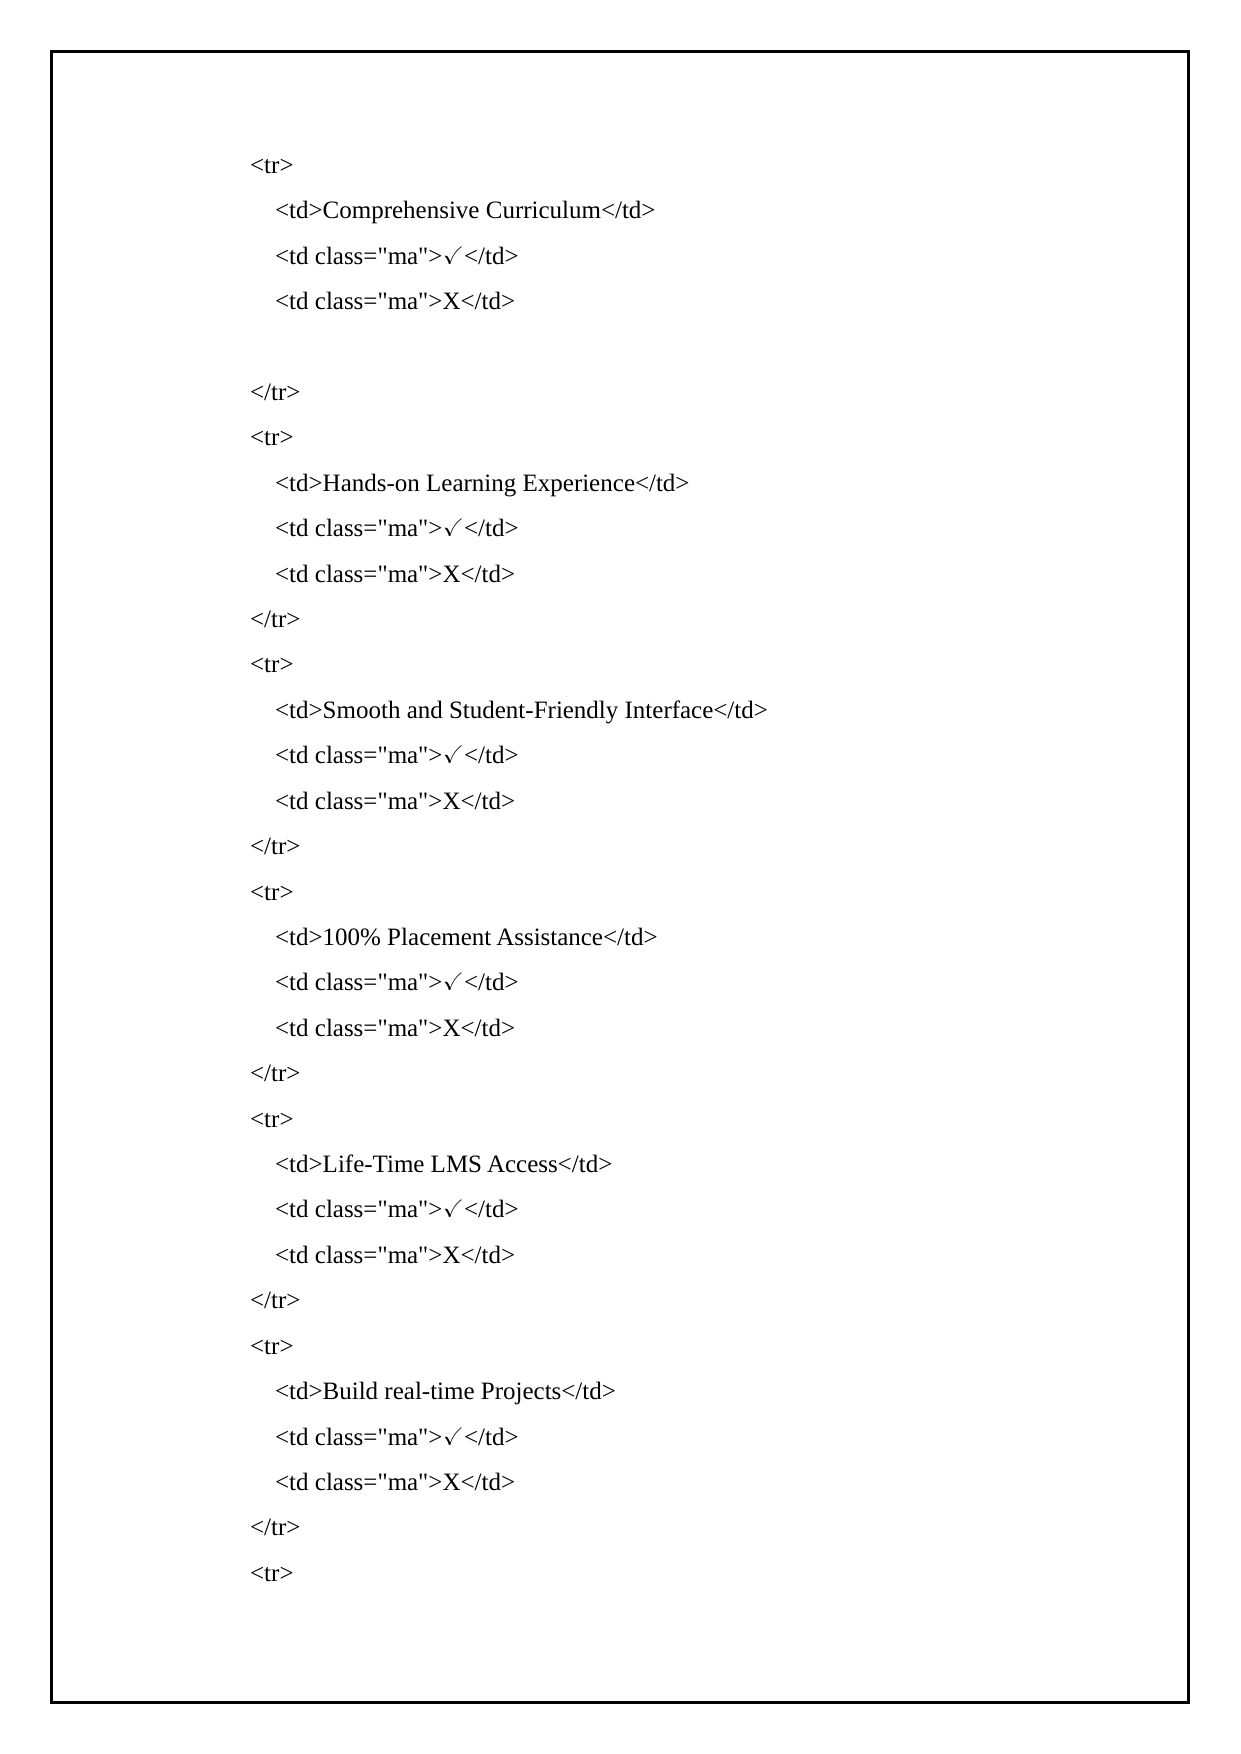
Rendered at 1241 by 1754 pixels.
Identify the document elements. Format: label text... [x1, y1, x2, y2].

text <td class="ma">X</td> [150, 1013, 1090, 1042]
text <tr> [150, 1331, 1090, 1359]
text <td class="ma">✓</td> [150, 1422, 1090, 1450]
text <tr> [150, 150, 1090, 179]
text </tr> [150, 604, 1090, 633]
text <td class="ma">✓</td> [150, 513, 1090, 542]
text <td>Life-Time LMS Access</td> [150, 1149, 1090, 1178]
text <td>Hands-on Learning Experience</td> [150, 468, 1090, 497]
text <td>100% Placement Assistance</td> [150, 922, 1090, 951]
text </tr> [150, 831, 1090, 860]
text <td class="ma">X</td> [150, 1467, 1090, 1496]
text </tr> [150, 1285, 1090, 1314]
text <td class="ma">✓</td> [150, 241, 1090, 269]
text </tr> [150, 1512, 1090, 1541]
text <td>Comprehensive Curriculum</td> [150, 195, 1090, 224]
text <td>Smooth and Student-Friendly Interface</td> [150, 695, 1090, 724]
text <tr> [150, 649, 1090, 678]
text <td class="ma">X</td> [150, 286, 1090, 315]
text <td class="ma">X</td> [150, 1240, 1090, 1269]
text <td class="ma">✓</td> [150, 740, 1090, 769]
text </tr> [150, 377, 1090, 406]
text <tr> [150, 1104, 1090, 1132]
text </tr> [150, 1058, 1090, 1087]
text <td>Build real-time Projects</td> [150, 1376, 1090, 1405]
text <td class="ma">X</td> [150, 559, 1090, 587]
text <td class="ma">✓</td> [150, 1194, 1090, 1223]
text <tr> [150, 877, 1090, 905]
text <tr> [150, 422, 1090, 451]
text <tr> [150, 1558, 1090, 1587]
text <td class="ma">X</td> [150, 786, 1090, 814]
text <td class="ma">✓</td> [150, 967, 1090, 996]
